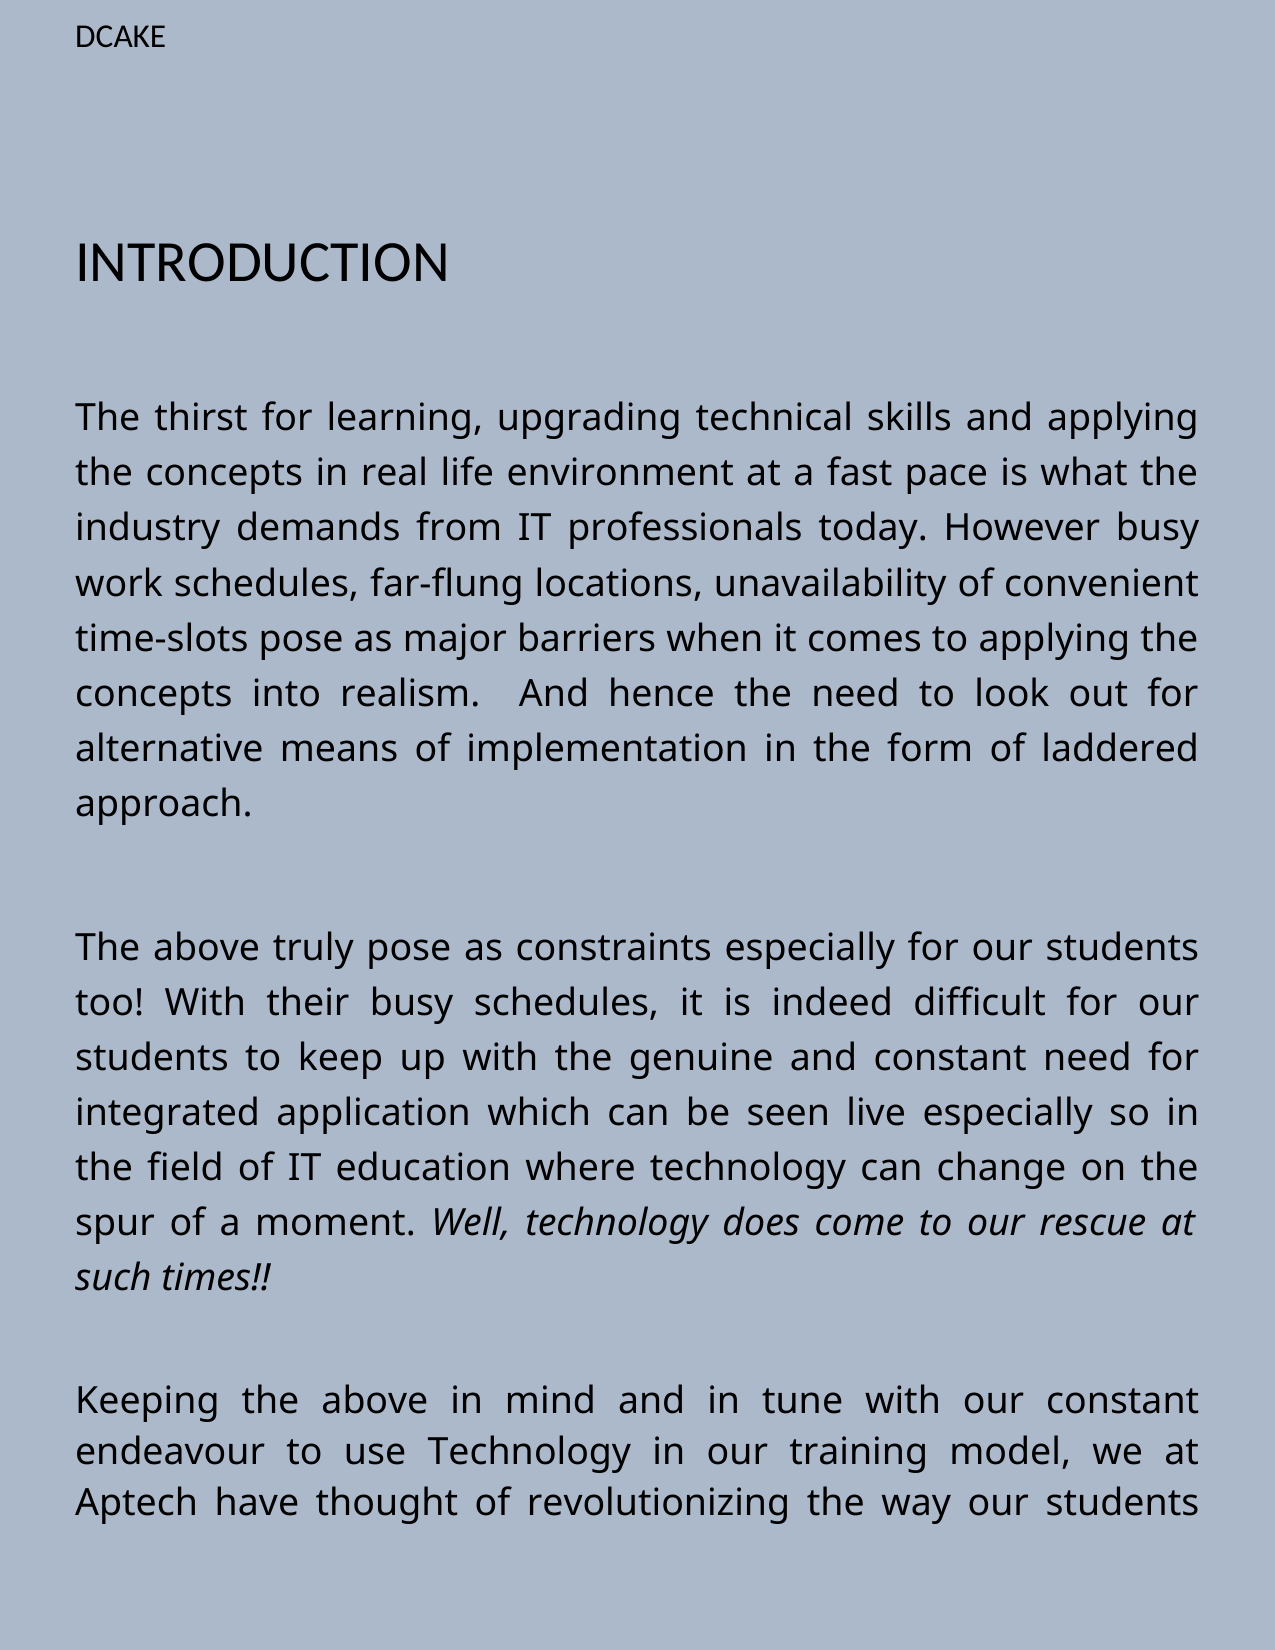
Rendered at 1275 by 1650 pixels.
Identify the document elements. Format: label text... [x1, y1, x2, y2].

text The thirst for learning, upgrading technical skills and applying the concepts in real life environment at a fast pace is what the industry demands from IT professionals today. However busy work schedules, far-flung locations, unavailability of convenient time-slots pose as major barriers when it comes to applying the concepts into realism. And hence the need to look out for alternative means of implementation in the form of laddered approach. [75, 391, 1200, 827]
text INTRODUCTION [75, 225, 1200, 296]
text The above truly pose as constraints especially for our students too! With their busy schedules, it is indeed difficult for our students to keep up with the genuine and constant need for integrated application which can be seen live especially so in the field of IT education where technology can change on the spur of a moment. Well, technology does come to our rescue at such times!! [75, 920, 1200, 1301]
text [75, 1373, 1200, 1526]
